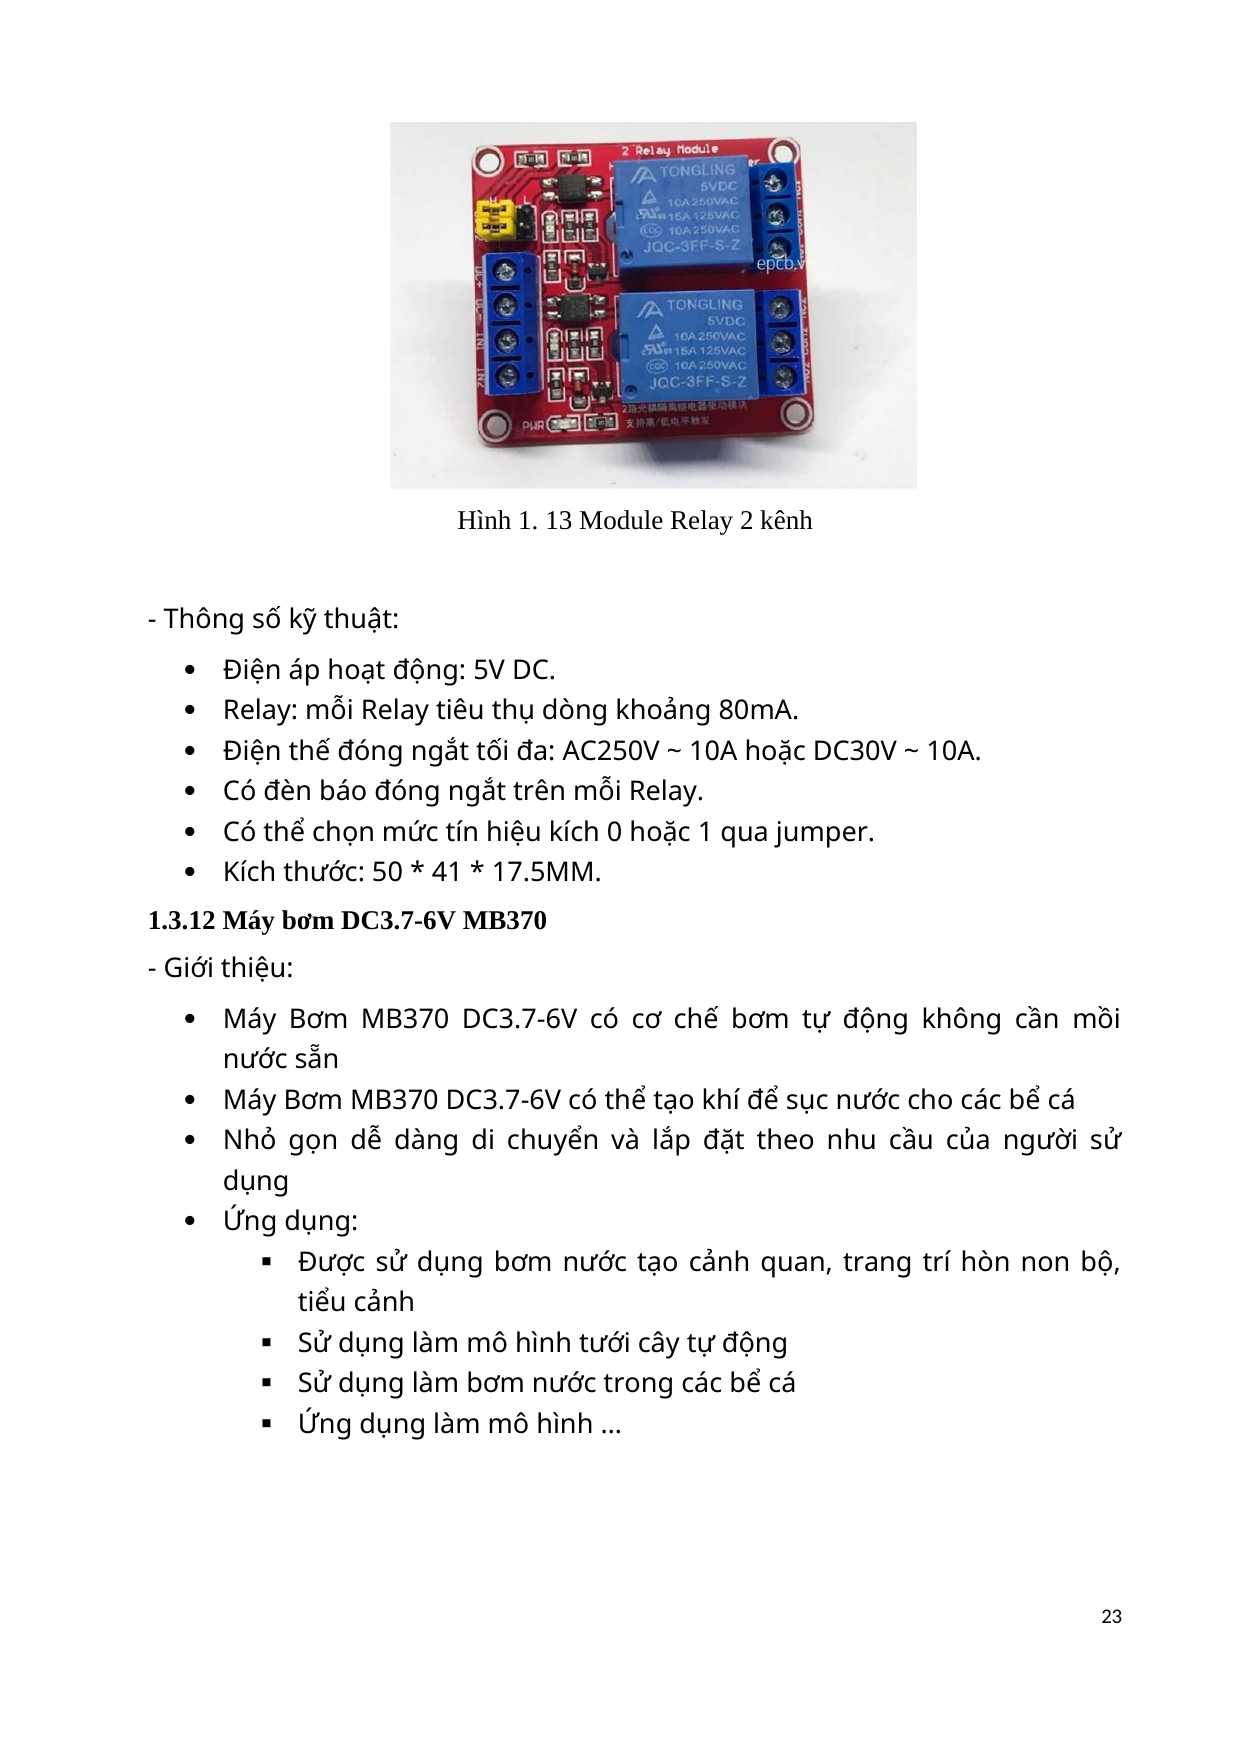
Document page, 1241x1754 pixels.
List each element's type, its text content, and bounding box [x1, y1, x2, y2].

list Sử dụng làm mô hình tưới cây tự động [260, 1323, 1122, 1360]
list Máy Bơm MB370 DC3.7-6V có thể tạo khí để sục nước cho các bể cá [185, 1080, 1122, 1117]
text - Giới thiệu: [148, 948, 1122, 985]
list Relay: mỗi Relay tiêu thụ dòng khoảng 80mA. [185, 691, 1122, 728]
list Máy Bơm MB370 DC3.7-6V có cơ chế bơm tự động không cần mồi nước sẵn [185, 999, 1122, 1077]
list Điện thế đóng ngắt tối đa: AC250V ~ 10A hoặc DC30V ~ 10A. [185, 731, 1122, 768]
list Ứng dụng: [185, 1202, 1122, 1239]
text - Thông số kỹ thuật: [148, 599, 1122, 636]
picture [390, 122, 917, 491]
list Có đèn báo đóng ngắt trên mỗi Relay. [185, 772, 1122, 809]
list Được sử dụng bơm nước tạo cảnh quan, trang trí hòn non bộ, tiểu cảnh [260, 1242, 1122, 1320]
text Hình 1. 13 Module Relay 2 kênh [148, 504, 1122, 535]
subtitle 1.3.12 Máy bơm DC3.7-6V MB370 [148, 904, 1122, 935]
list Điện áp hoạt động: 5V DC. [185, 650, 1122, 687]
list Nhỏ gọn dễ dàng di chuyển và lắp đặt theo nhu cầu của người sử dụng [185, 1121, 1122, 1198]
list Sử dụng làm bơm nước trong các bể cá [260, 1364, 1122, 1401]
list Kích thước: 50 * 41 * 17.5MM. [185, 853, 1122, 890]
list Ứng dụng làm mô hình … [260, 1404, 1122, 1441]
list Có thể chọn mức tín hiệu kích 0 hoặc 1 qua jumper. [185, 812, 1122, 849]
